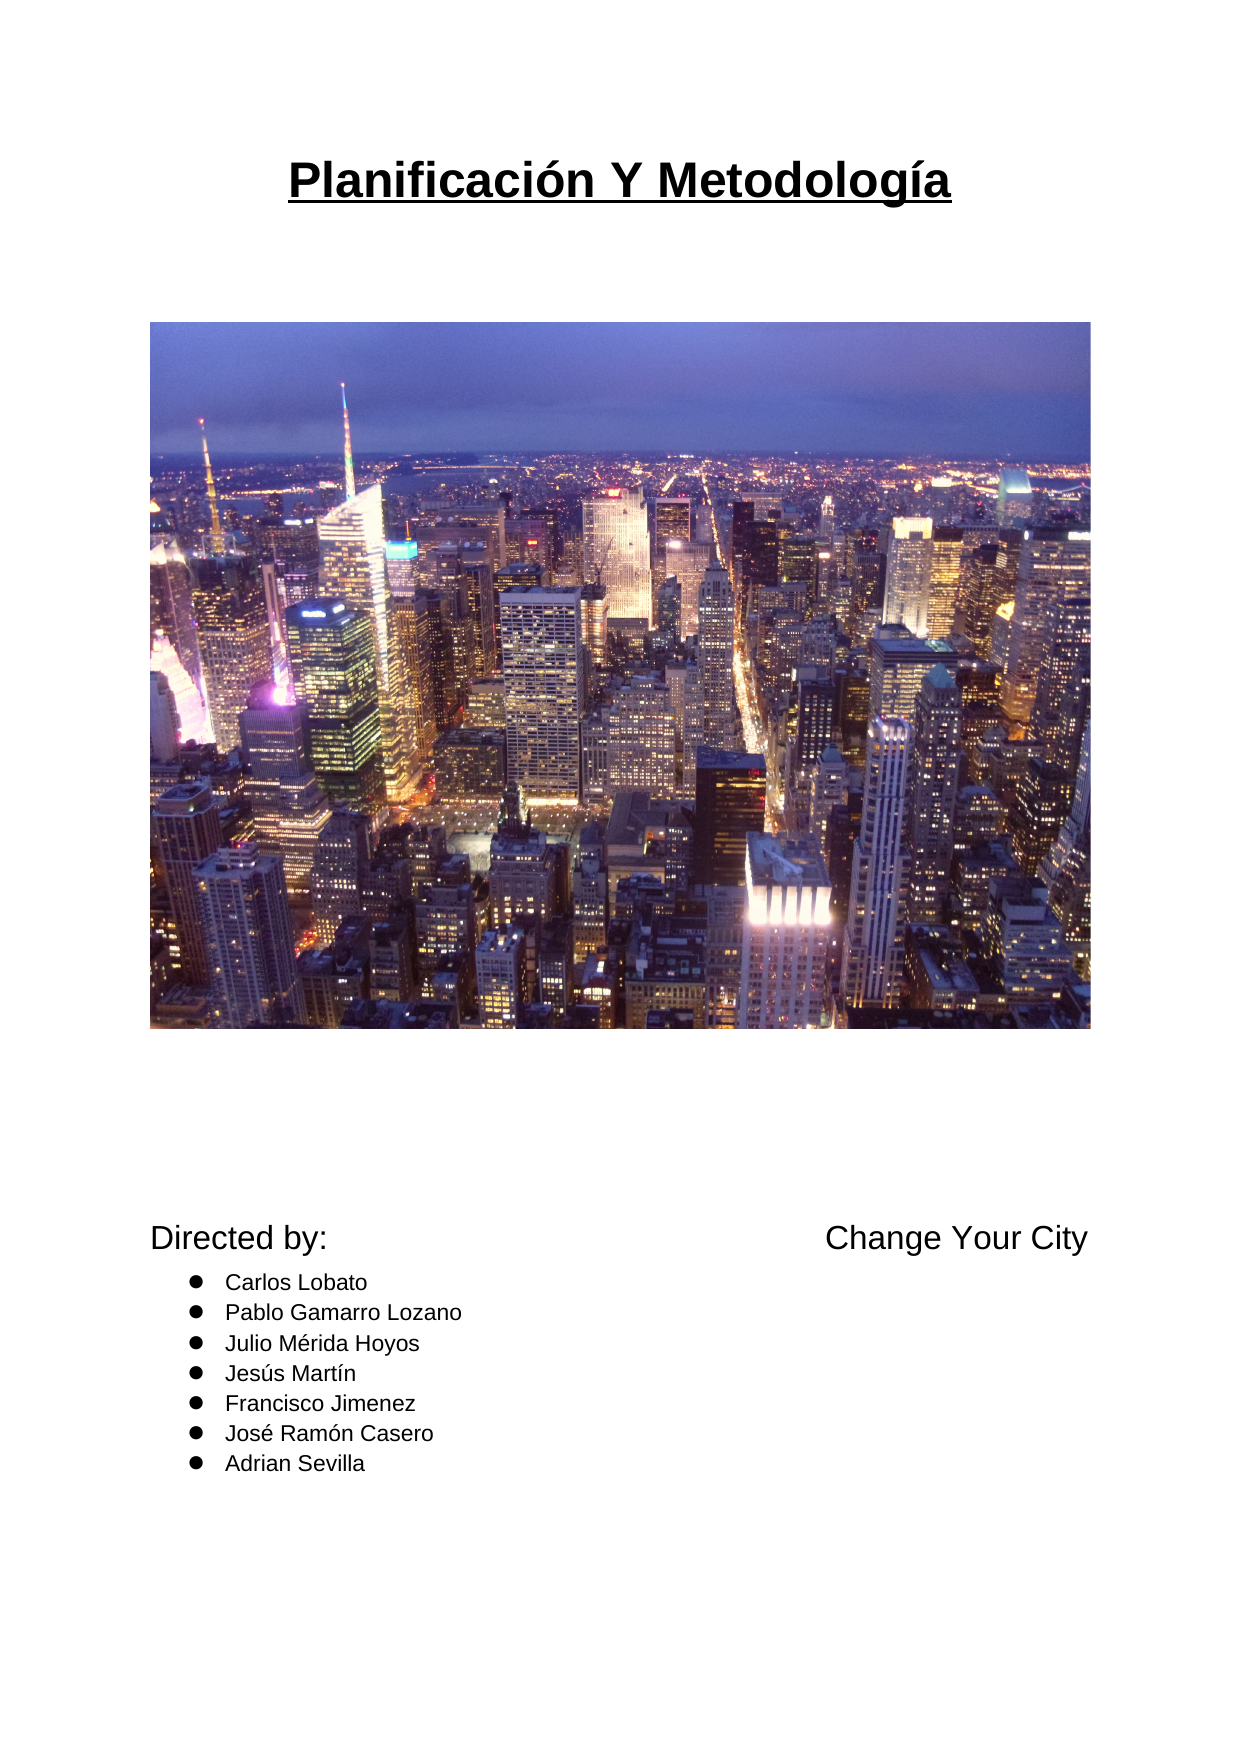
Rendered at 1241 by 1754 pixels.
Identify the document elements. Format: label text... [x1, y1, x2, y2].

subtitle Directed by: Change Your City [150, 1218, 1090, 1257]
list José Ramón Casero [187, 1420, 1090, 1446]
picture [150, 322, 1091, 1029]
list Adrian Sevilla [187, 1450, 1090, 1477]
list Carlos Lobato [187, 1269, 1090, 1295]
text Planificación Y Metodología [150, 150, 1090, 207]
list Pablo Gamarro Lozano [187, 1299, 1090, 1326]
list Francisco Jimenez [187, 1390, 1090, 1416]
list Julio Mérida Hoyos [187, 1329, 1090, 1356]
list Jesús Martín [187, 1360, 1090, 1386]
